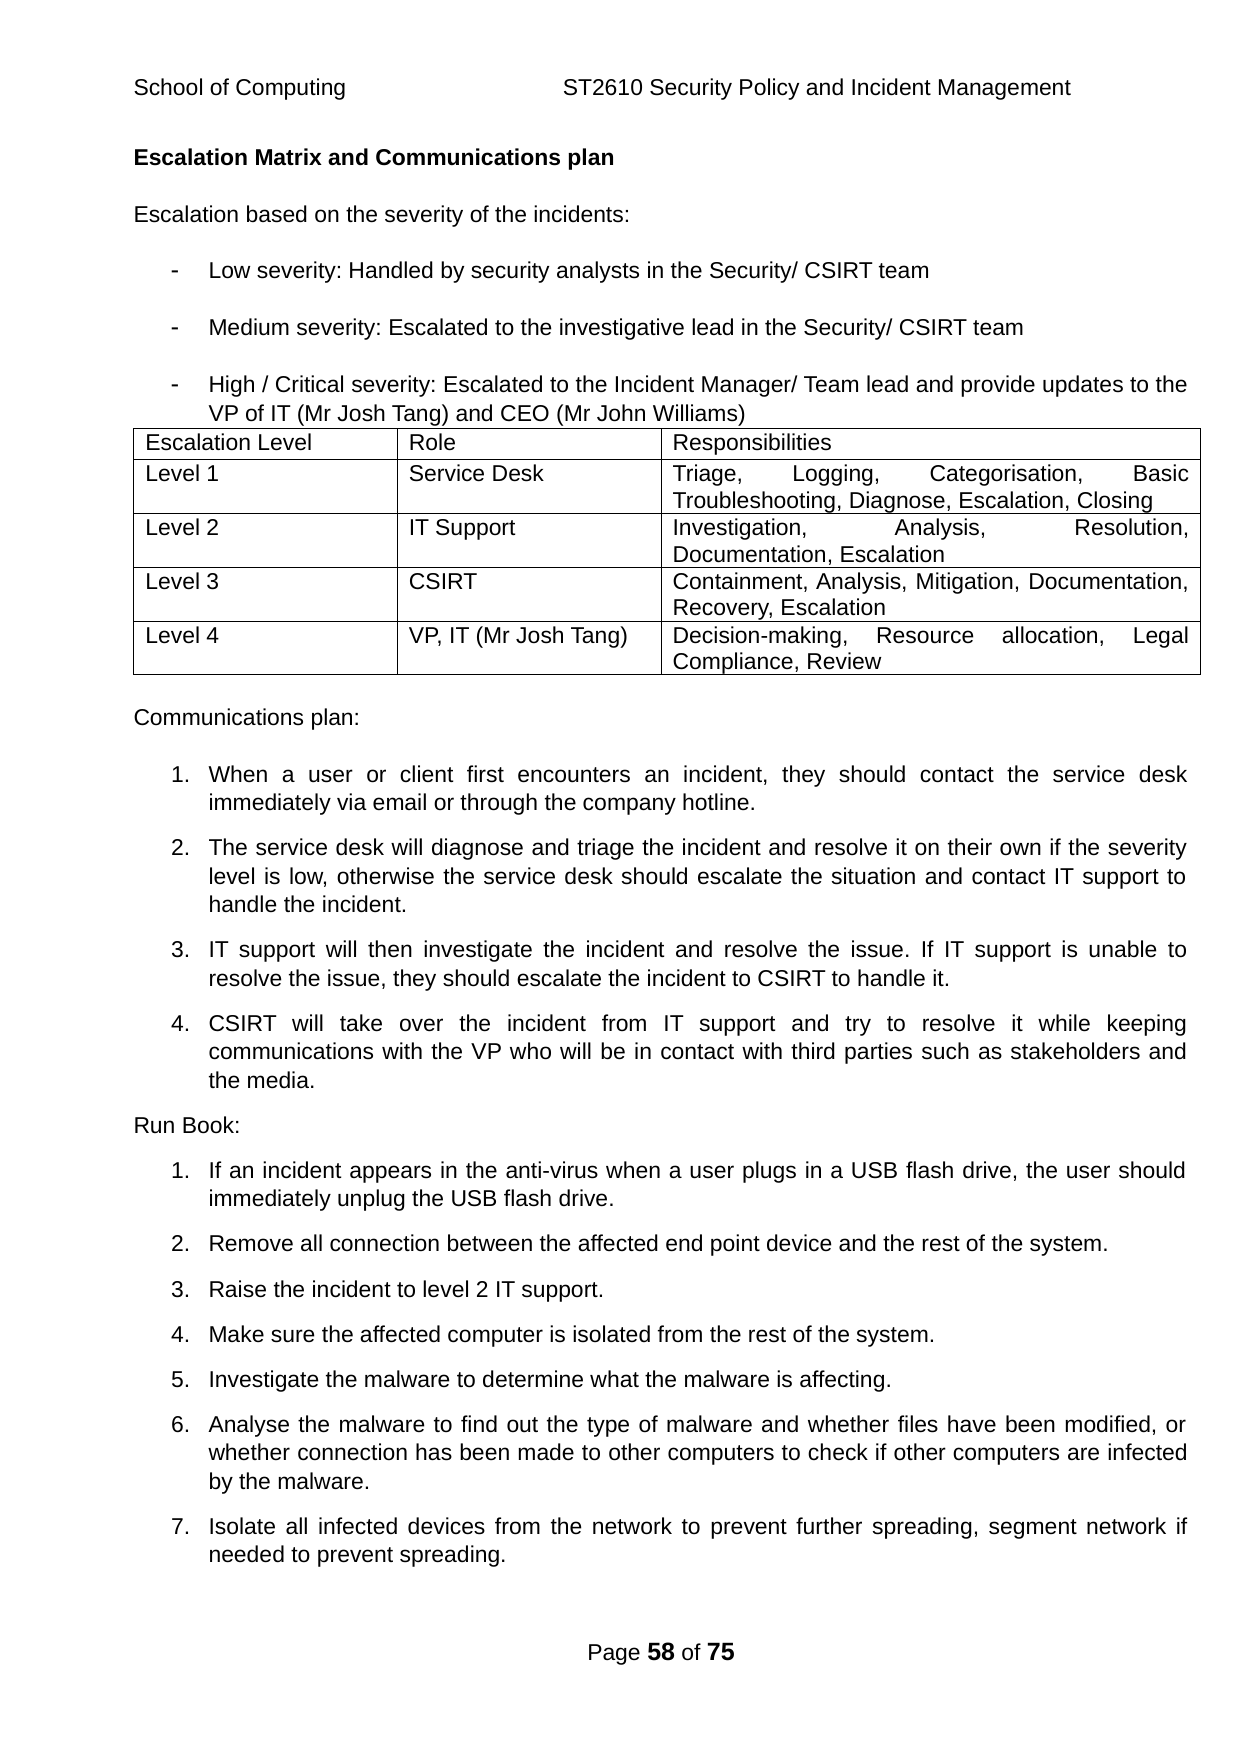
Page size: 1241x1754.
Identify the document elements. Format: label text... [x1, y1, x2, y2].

text Run Book: [133, 1112, 1188, 1138]
list Low severity: Handled by security analysts in the Security/ CSIRT team [171, 257, 1188, 284]
list High / Critical severity: Escalated to the Incident Manager/ Team lead and provide updates to the VP of IT (Mr Josh Tang) and CEO (Mr John Williams) [171, 371, 1188, 426]
list The service desk will diagnose and triage the incident and resolve it on their own if the severity level is low, otherwise the service desk should escalate the situation and contact IT support to handle the incident. [171, 834, 1188, 917]
table_cell Investigation, Analysis, Resolution, Documentation, Escalation [662, 514, 1200, 567]
table_cell Triage, Logging, Categorisation, Basic Troubleshooting, Diagnose, Escalation, Closing [662, 460, 1200, 513]
list Remove all connection between the affected end point device and the rest of the system. [171, 1230, 1188, 1257]
table_cell Level 2 [134, 514, 397, 567]
table_cell Level 3 [134, 568, 397, 621]
table_header Responsibilities [662, 429, 1200, 459]
list Investigate the malware to determine what the malware is affecting. [171, 1366, 1188, 1392]
table_cell Service Desk [398, 460, 661, 513]
table_cell VP, IT (Mr Josh Tang) [398, 622, 661, 674]
text Communications plan: [133, 704, 1188, 730]
list Analyse the malware to find out the type of malware and whether files have been modified, or whether connection has been made to other computers to check if other computers are infected by the malware. [171, 1411, 1188, 1494]
list CSIRT will take over the incident from IT support and try to resolve it while keeping communications with the VP who will be in contact with third parties such as stakeholders and the media. [171, 1010, 1188, 1093]
table_cell Decision-making, Resource allocation, Legal Compliance, Review [662, 622, 1200, 674]
text Escalation Matrix and Communications plan [133, 144, 1188, 170]
list When a user or client first encounters an incident, they should contact the service desk immediately via email or through the company hotline. [171, 761, 1188, 816]
table_cell Level 4 [134, 622, 397, 674]
table_cell Containment, Analysis, Mitigation, Documentation, Recovery, Escalation [662, 568, 1200, 621]
list Make sure the affected computer is isolated from the rest of the system. [171, 1321, 1188, 1347]
list Isolate all infected devices from the network to prevent further spreading, segment network if needed to prevent spreading. [171, 1513, 1188, 1568]
text Escalation based on the severity of the incidents: [133, 201, 1188, 227]
list IT support will then investigate the incident and resolve the issue. If IT support is unable to resolve the issue, they should escalate the incident to CSIRT to handle it. [171, 936, 1188, 991]
table_cell IT Support [398, 514, 661, 567]
list If an incident appears in the anti-virus when a user plugs in a USB flash drive, the user should immediately unplug the USB flash drive. [171, 1157, 1188, 1212]
table_cell Level 1 [134, 460, 397, 513]
list Raise the incident to level 2 IT support. [171, 1276, 1188, 1302]
list Medium severity: Escalated to the investigative lead in the Security/ CSIRT team [171, 314, 1188, 341]
table_header Role [398, 429, 661, 459]
table_header Escalation Level [134, 429, 397, 459]
table_cell CSIRT [398, 568, 661, 621]
